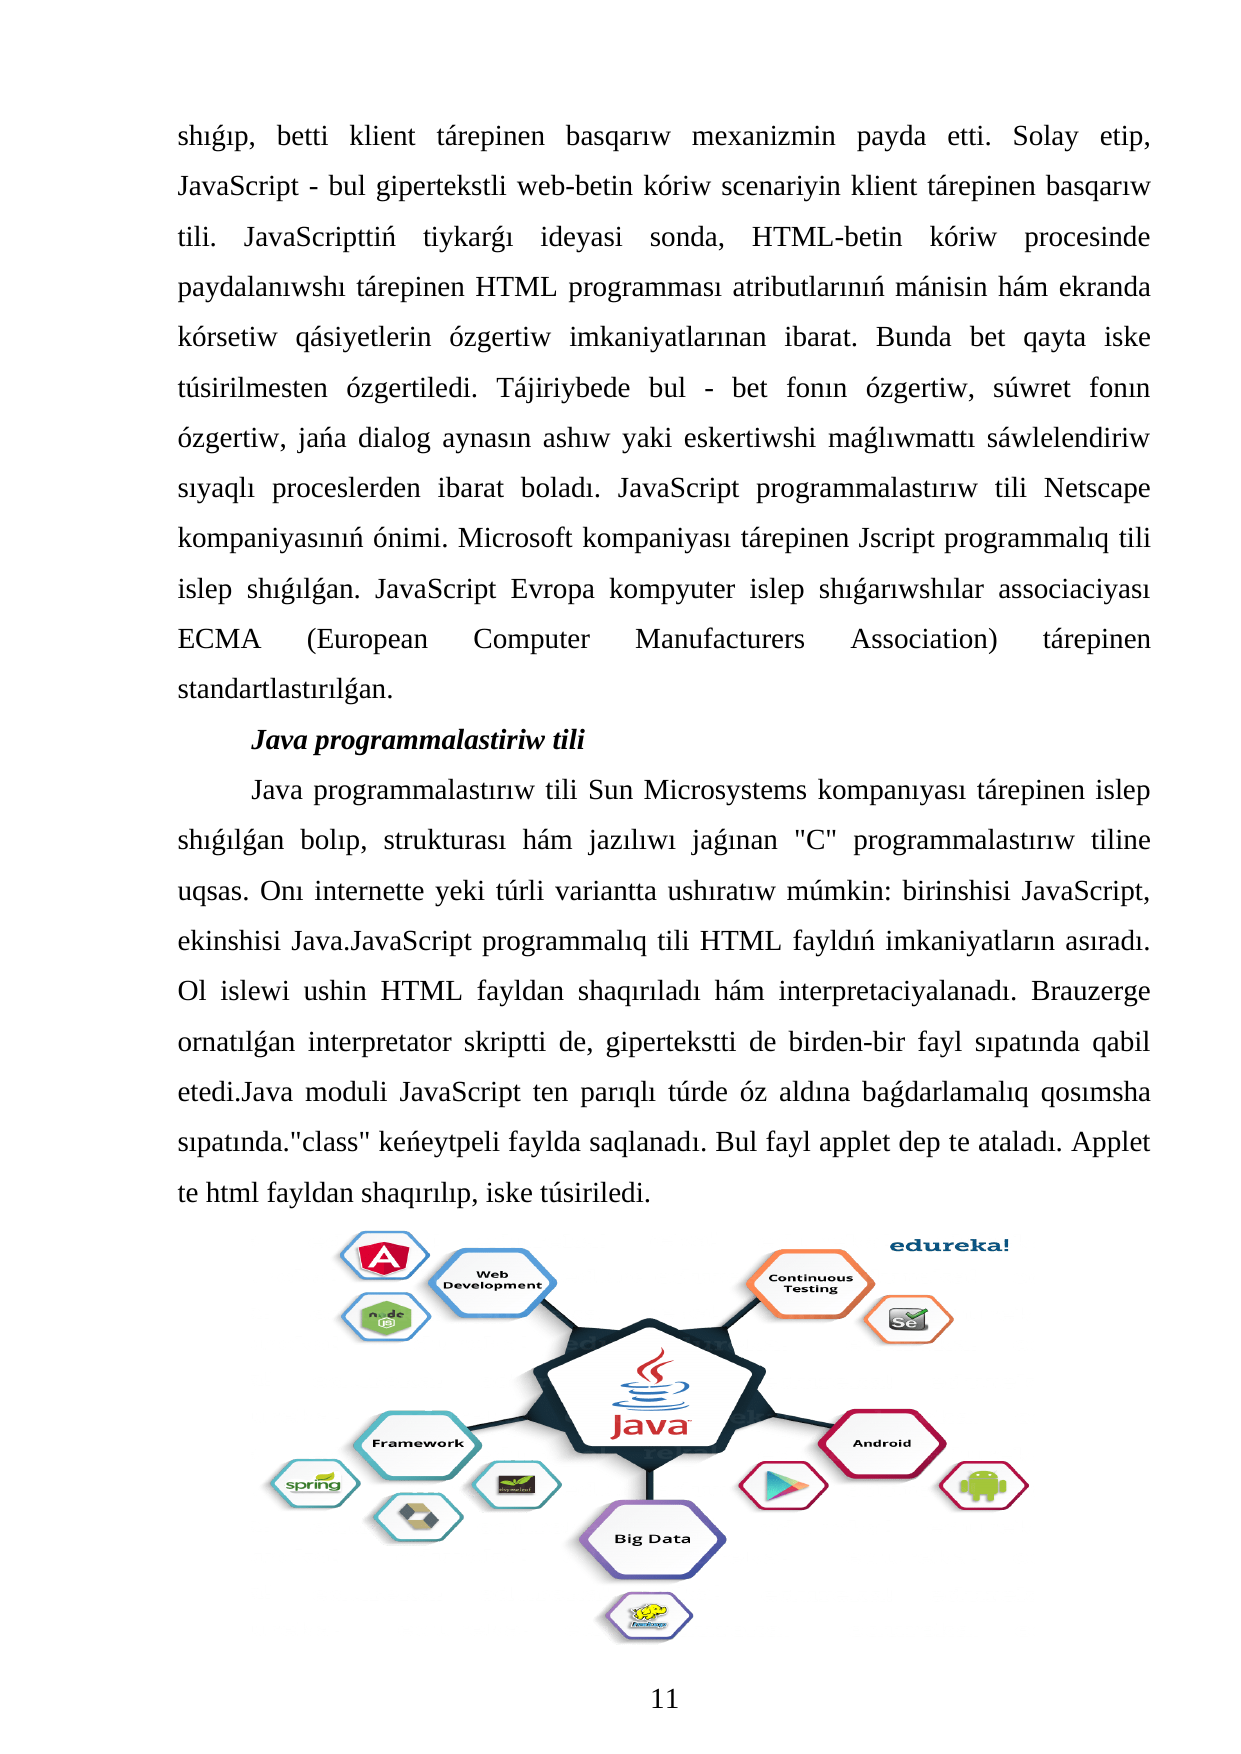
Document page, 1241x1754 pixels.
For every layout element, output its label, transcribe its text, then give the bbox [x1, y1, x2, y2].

text Java programmalastiriw tili [177, 722, 1152, 755]
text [177, 118, 1152, 705]
picture [251, 1225, 1035, 1650]
text Java programmalastırıw tili Sun Microsystems kompanıyası tárepinen islep shıǵılǵan bolıp, strukturası hám jazılıwı jaǵınan "C" programmalastırıw tiline uqsas. Onı internette yeki túrli variantta ushıratıw múmkin: birinshisi JavaScript, ekinshisi Java.JavaScript programmalıq tili HTML fayldıń imkaniyatların asıradı. Ol islewi ushin HTML fayldan shaqırıladı hám interpretaciyalanadı. Brauzerge ornatılǵan interpretator skriptti de, gipertekstti de birden-bir fayl sıpatında qabil etedi.Java moduli JavaScript ten parıqlı túrde óz aldına baǵdarlamalıq qosımsha sıpatında."class" keńeytpeli faylda saqlanadı. Bul fayl applet dep te ataladı. Applet te html fayldan shaqırılıp, iske túsiriledi. [177, 772, 1152, 1208]
